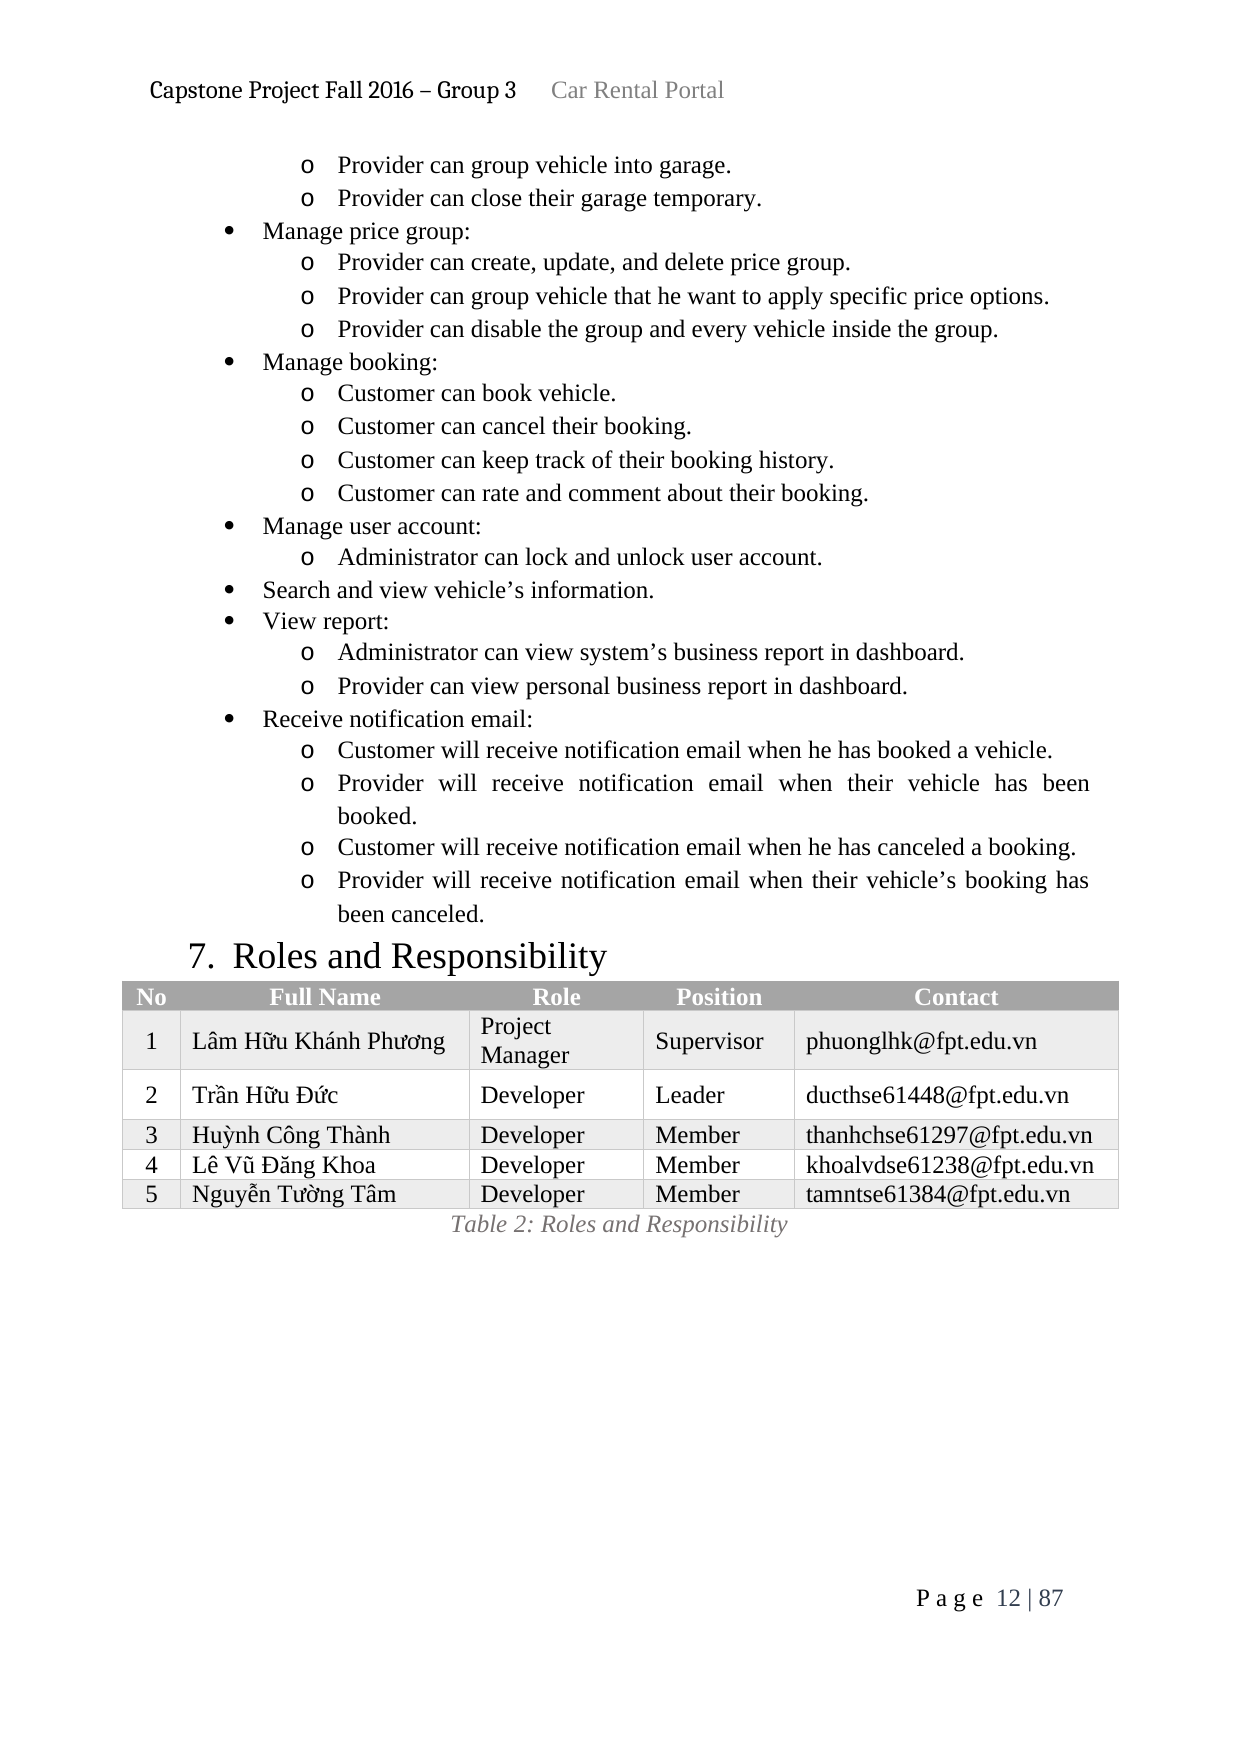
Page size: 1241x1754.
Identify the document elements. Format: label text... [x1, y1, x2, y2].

table_cell Project Manager [470, 1011, 643, 1069]
list Manage booking: [225, 347, 1090, 376]
list Provider will receive notification email when their vehicle has been booked. [300, 768, 1090, 830]
list Receive notification email: [225, 704, 1090, 733]
list Provider can group vehicle into garage. [300, 150, 1090, 181]
subtitle Roles and Responsibility [187, 934, 1090, 977]
table_cell Member [644, 1180, 794, 1208]
table_cell Lâm Hữu Khánh Phương [181, 1011, 469, 1069]
table_cell Huỳnh Công Thành [181, 1120, 469, 1149]
text Table 2: Roles and Responsibility [150, 1209, 1090, 1238]
table_cell phuonglhk@fpt.edu.vn [795, 1011, 1118, 1069]
table_cell Developer [470, 1150, 643, 1178]
list Provider can disable the group and every vehicle inside the group. [300, 314, 1090, 345]
list Administrator can lock and unlock user account. [300, 542, 1090, 573]
table_cell ducthse61448@fpt.edu.vn [795, 1070, 1118, 1119]
table_cell 2 [123, 1070, 180, 1119]
table_cell Member [644, 1150, 794, 1178]
list Provider will receive notification email when their vehicle’s booking has been canceled. [300, 866, 1090, 927]
table_cell tamntse61384@fpt.edu.vn [795, 1180, 1118, 1208]
list Customer can cancel their booking. [300, 411, 1090, 442]
table_cell Developer [470, 1070, 643, 1119]
table_header Full Name [181, 982, 469, 1010]
list Customer will receive notification email when he has booked a vehicle. [300, 735, 1090, 766]
list View report: [225, 606, 1090, 635]
table_cell 3 [123, 1120, 180, 1149]
list Administrator can view system’s business report in dashboard. [300, 637, 1090, 668]
table_cell Leader [644, 1070, 794, 1119]
list Provider can close their garage temporary. [300, 183, 1090, 214]
table_cell 5 [123, 1180, 180, 1208]
table_cell 1 [123, 1011, 180, 1069]
list Provider can create, update, and delete price group. [300, 247, 1090, 278]
table_cell Lê Vũ Đăng Khoa [181, 1150, 469, 1178]
table_cell khoalvdse61238@fpt.edu.vn [795, 1150, 1118, 1178]
list Manage user account: [225, 511, 1090, 540]
table_cell Nguyễn Tường Tâm [181, 1180, 469, 1208]
list Customer can book vehicle. [300, 378, 1090, 409]
table_cell thanhchse61297@fpt.edu.vn [795, 1120, 1118, 1149]
list Provider can view personal business report in dashboard. [300, 671, 1090, 702]
table_cell 4 [123, 1150, 180, 1178]
table_header Position [644, 982, 794, 1010]
table_cell Trần Hữu Đức [181, 1070, 469, 1119]
table_header No [123, 982, 180, 1010]
list Customer can keep track of their booking history. [300, 445, 1090, 476]
list Customer can rate and comment about their booking. [300, 478, 1090, 509]
table_header Role [470, 982, 643, 1010]
list Search and view vehicle’s information. [225, 575, 1090, 604]
list Provider can group vehicle that he want to apply specific price options. [300, 281, 1090, 312]
table_cell Supervisor [644, 1011, 794, 1069]
table_header Contact [795, 982, 1118, 1010]
table_cell Developer [470, 1120, 643, 1149]
list Manage price group: [225, 216, 1090, 245]
table_cell Member [644, 1120, 794, 1149]
table_cell Developer [470, 1180, 643, 1208]
list Customer will receive notification email when he has canceled a booking. [300, 832, 1090, 863]
